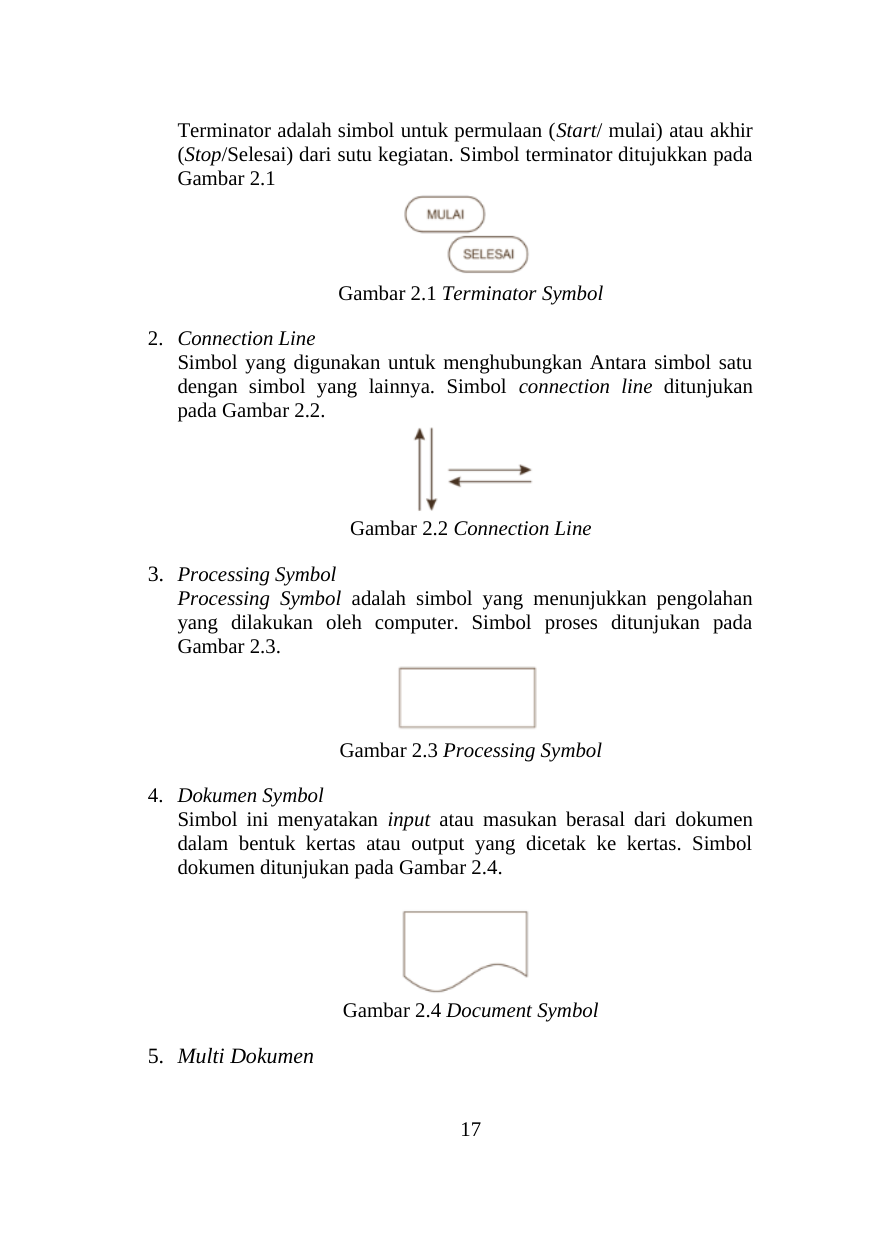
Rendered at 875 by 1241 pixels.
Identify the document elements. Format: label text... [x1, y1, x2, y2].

text Gambar 2.4 Document Symbol [148, 998, 756, 1022]
list Connection Line [148, 326, 753, 350]
list Processing Symbol [148, 561, 753, 586]
picture [390, 190, 541, 281]
list Dokumen Symbol [148, 783, 753, 807]
picture [391, 422, 540, 516]
text Gambar 2.1 Terminator Symbol [148, 281, 756, 305]
text Gambar 2.3 Processing Symbol [148, 738, 756, 762]
text Gambar 2.2 Connection Line [148, 516, 756, 540]
list Simbol ini menyatakan input atau masukan berasal dari dokumen dalam bentuk kertas atau output yang dicetak ke kertas. Simbol dokumen ditunjukan pada Gambar 2.4. [177, 807, 753, 879]
list Terminator adalah simbol untuk permulaan (Start/ mulai) atau akhir (Stop/Selesai) dari sutu kegiatan. Simbol terminator ditujukkan pada Gambar 2.1 [177, 118, 753, 190]
list Simbol yang digunakan untuk menghubungkan Antara simbol satu dengan simbol yang lainnya. Simbol connection line ditunjukan pada Gambar 2.2. [177, 350, 753, 422]
picture [383, 658, 547, 738]
picture [391, 903, 539, 999]
list Processing Symbol adalah simbol yang menunjukkan pengolahan yang dilakukan oleh computer. Simbol proses ditunjukan pada Gambar 2.3. [177, 586, 753, 658]
list Multi Dokumen [148, 1043, 753, 1068]
